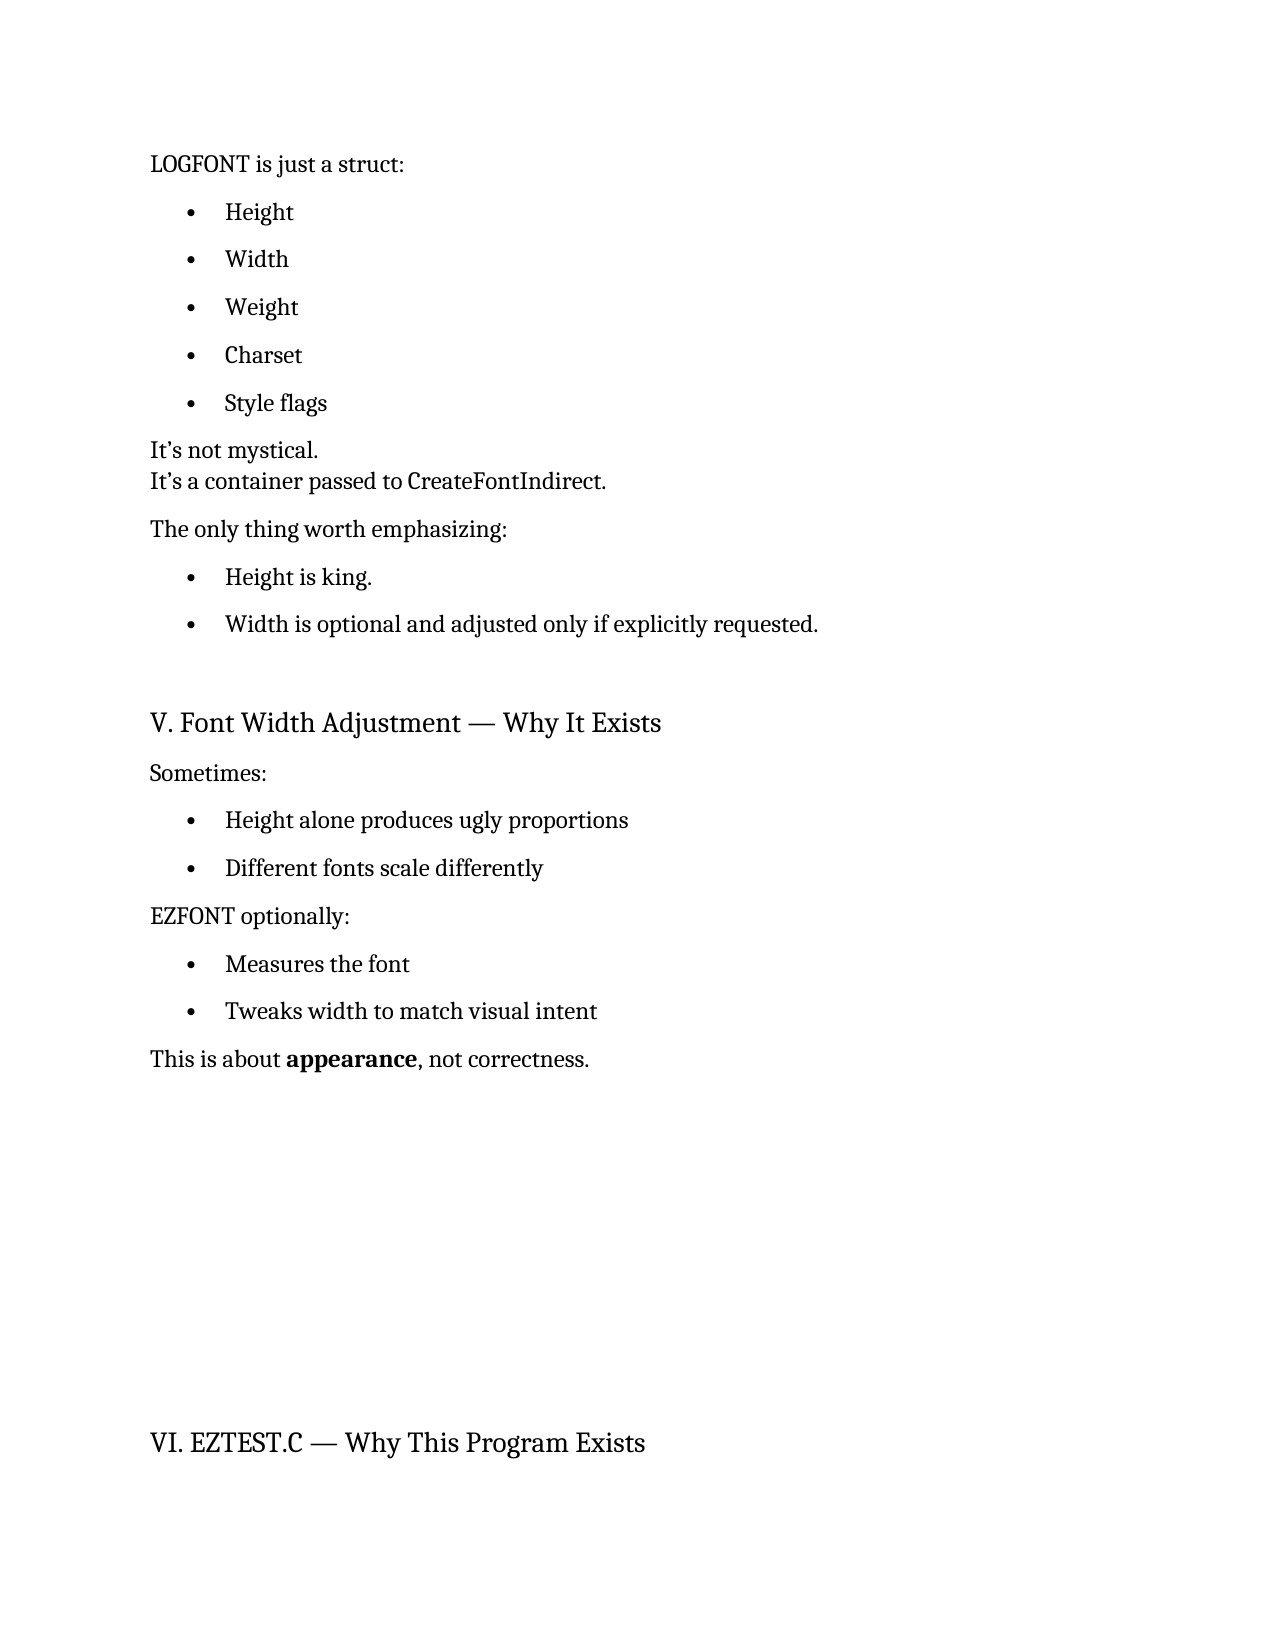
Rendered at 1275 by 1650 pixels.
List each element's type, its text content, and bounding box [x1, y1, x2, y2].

list Width [187, 245, 1125, 274]
list Measures the font [187, 949, 1125, 978]
list Weight [187, 293, 1125, 322]
list Height alone produces ugly proportions [187, 806, 1125, 835]
text V. Font Width Adjustment — Why It Exists [150, 706, 1125, 739]
text The only thing worth emphasizing: [150, 515, 1125, 544]
list Height [187, 198, 1125, 226]
list Style flags [187, 388, 1125, 417]
list Tweaks width to match visual intent [187, 997, 1125, 1026]
list Different fonts scale differently [187, 854, 1125, 883]
text Sometimes: [150, 759, 1125, 787]
text VI. EZTEST.C — Why This Program Exists [150, 1427, 1125, 1460]
list Height is king. [187, 563, 1125, 591]
text It’s not mystical. It’s a container passed to CreateFontIndirect. [150, 436, 1125, 496]
list Width is optional and adjusted only if explicitly requested. [187, 610, 1125, 639]
text This is about appearance, not correctness. [150, 1045, 1125, 1074]
text EZFONT optionally: [150, 902, 1125, 931]
text LOGFONT is just a struct: [150, 150, 1125, 179]
list Charset [187, 341, 1125, 369]
